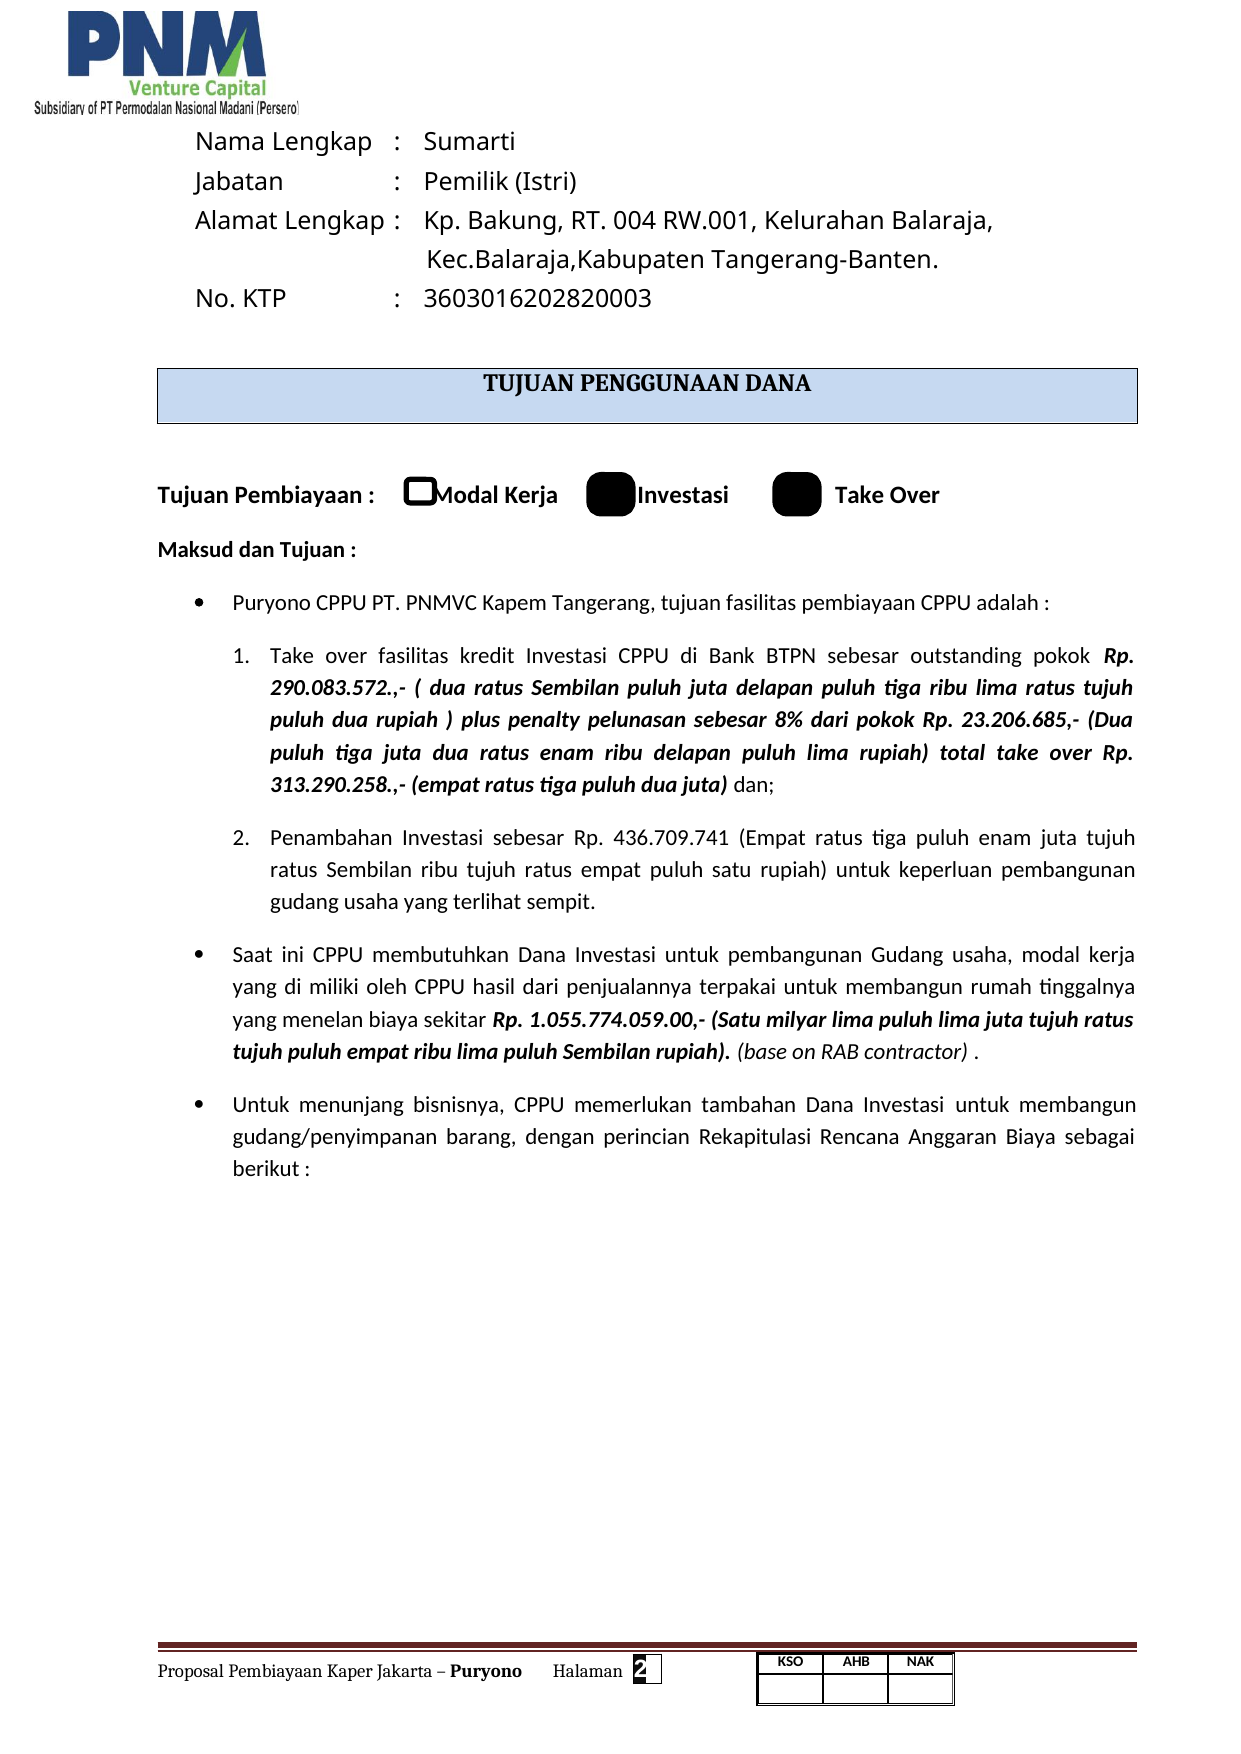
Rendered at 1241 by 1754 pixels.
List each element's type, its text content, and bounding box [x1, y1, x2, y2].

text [195, 202, 1129, 236]
text No. KTP : 3603016202820003 [195, 281, 1129, 315]
list Saat ini CPPU membutuhkan Dana Investasi untuk pembangunan Gudang usaha, modal kerja yang di miliki oleh CPPU hasil dari penjualannya terpakai untuk membangun rumah tinggalnya yang menelan biaya sekitar Rp. 1.055.774.059.00,- (Satu milyar lima puluh lima juta tujuh ratus tujuh puluh empat ribu lima puluh Sembilan rupiah). (base on RAB contractor) . [195, 940, 1137, 1065]
text Kec.Balaraja,Kabupaten Tangerang-Banten. [195, 242, 1129, 276]
list Take over fasilitas kredit Investasi CPPU di Bank BTPN sebesar outstanding pokok Rp. 290.083.572.,- ( dua ratus Sembilan puluh juta delapan puluh tiga ribu lima ratus tujuh puluh dua rupiah ) plus penalty pelunasan sebesar 8% dari pokok Rp. 23.206.685,- (Dua puluh tiga juta dua ratus enam ribu delapan puluh lima rupiah) total take over Rp. 313.290.258.,- (empat ratus tiga puluh dua juta) dan; [232, 641, 1137, 798]
list Puryono CPPU PT. PNMVC Kapem Tangerang, tujuan fasilitas pembiayaan CPPU adalah : [195, 588, 1137, 616]
text Tujuan Pembiayaan : Modal Kerja Investasi Take Over [157, 479, 588, 510]
list Untuk menunjang bisnisnya, CPPU memerlukan tambahan Dana Investasi untuk membangun gudang/penyimpanan barang, dengan perincian Rekapitulasi Rencana Anggaran Biaya sebagai berikut : [195, 1090, 1137, 1182]
text Tujuan Pembiayaan : Modal Kerja Investasi Take Over [820, 479, 1137, 510]
table_header TUJUAN PENGGUNAAN DANA [158, 369, 1137, 422]
text Maksud dan Tujuan : [157, 535, 1137, 563]
picture [34, 11, 299, 114]
text Nama Lengkap : Sumarti [195, 124, 1129, 158]
text Jabatan : Pemilik (Istri) [195, 163, 1129, 197]
text Tujuan Pembiayaan : Modal Kerja Investasi Take Over [634, 479, 774, 510]
list Penambahan Investasi sebesar Rp. 436.709.741 (Empat ratus tiga puluh enam juta tujuh ratus Sembilan ribu tujuh ratus empat puluh satu rupiah) untuk keperluan pembangunan gudang usaha yang terlihat sempit. [232, 823, 1137, 915]
